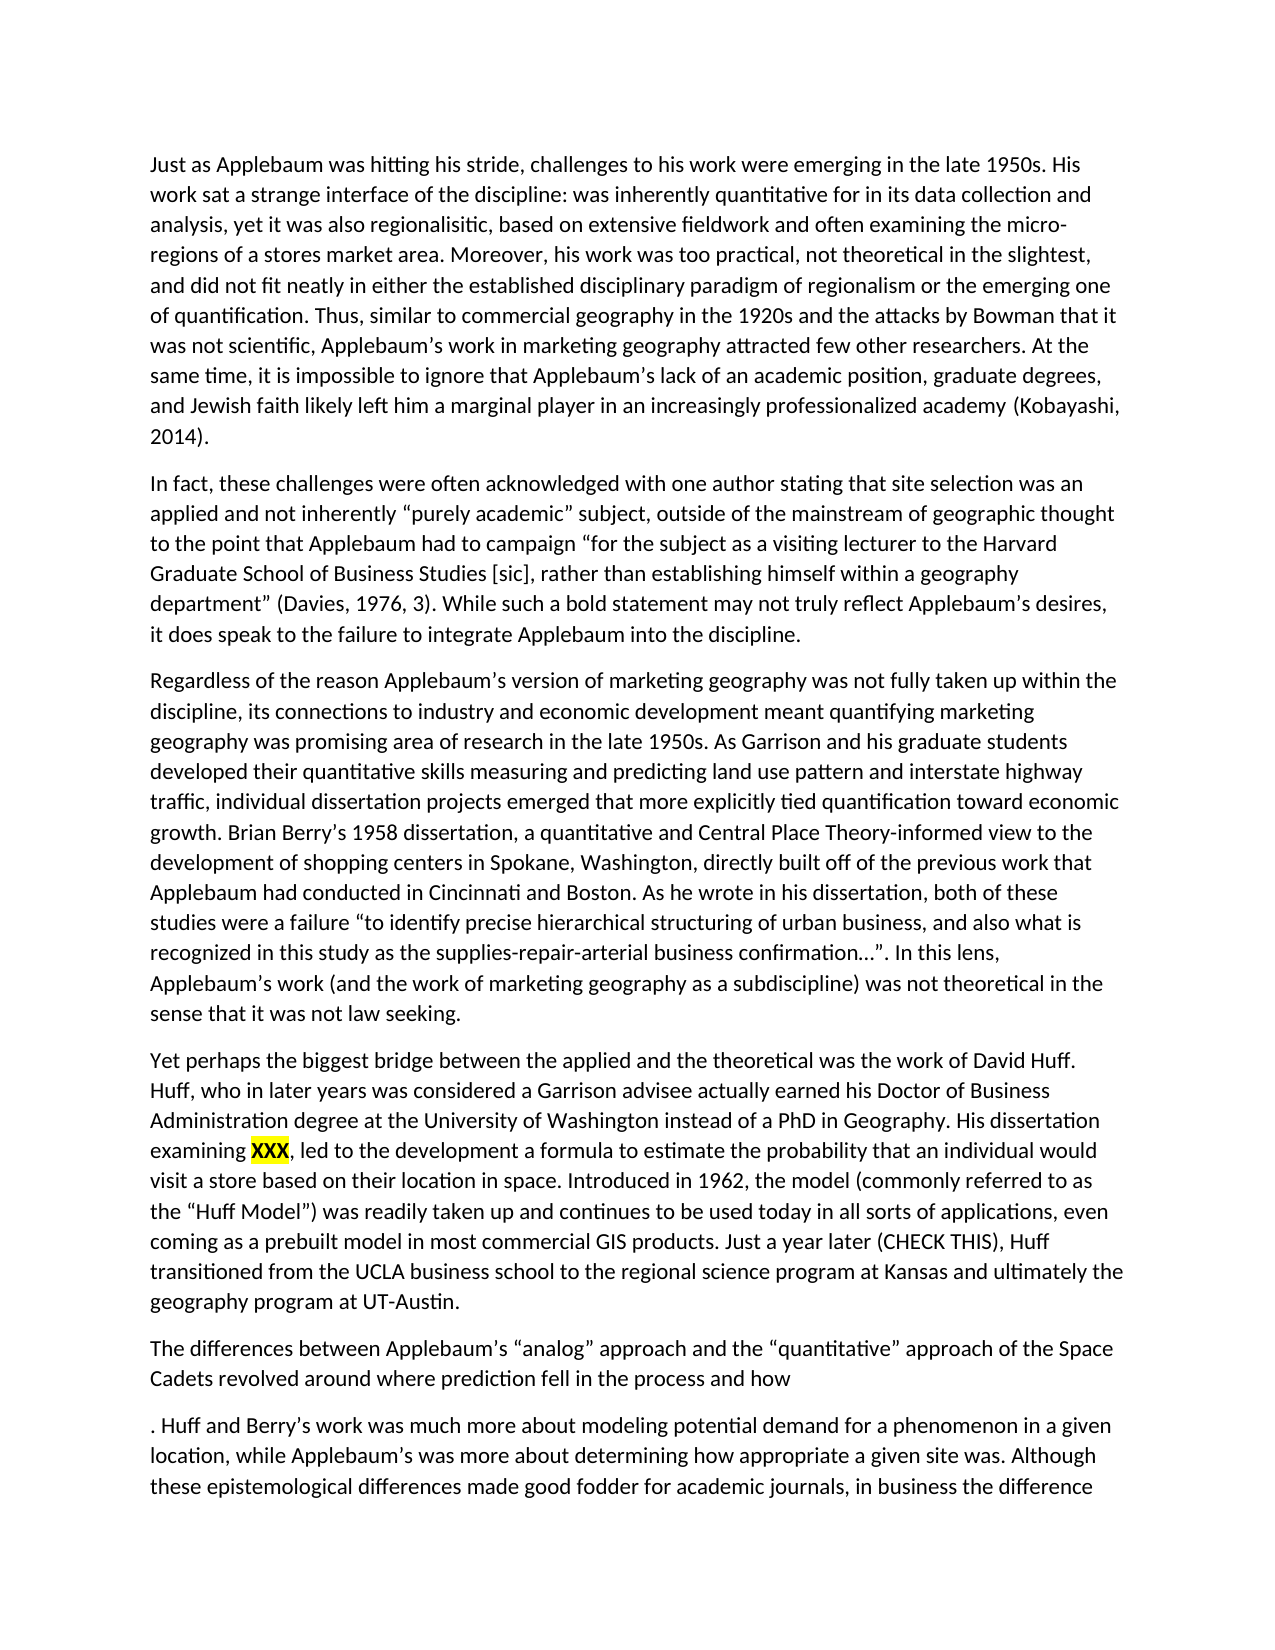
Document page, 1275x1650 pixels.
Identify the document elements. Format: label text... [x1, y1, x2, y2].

text Just as Applebaum was hitting his stride, challenges to his work were emerging in the late 1950s. His work sat a strange interface of the discipline: was inherently quantitative for in its data collection and analysis, yet it was also regionalisitic, based on extensive fieldwork and often examining the micro-regions of a stores market area. Moreover, his work was too practical, not theoretical in the slightest, and did not fit neatly in either the established disciplinary paradigm of regionalism or the emerging one of quantification. Thus, similar to commercial geography in the 1920s and the attacks by Bowman that it was not scientific, Applebaum’s work in marketing geography attracted few other researchers. At the same time, it is impossible to ignore that Applebaum’s lack of an academic position, graduate degrees, and Jewish faith likely left him a marginal player in an increasingly professionalized academy (Kobayashi, 2014). [150, 150, 1125, 450]
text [150, 1411, 1125, 1500]
text In fact, these challenges were often acknowledged with one author stating that site selection was an applied and not inherently “purely academic” subject, outside of the mainstream of geographic thought to the point that Applebaum had to campaign “for the subject as a visiting lecturer to the Harvard Graduate School of Business Studies [sic], rather than establishing himself within a geography department” (Davies, 1976, 3). While such a bold statement may not truly reflect Applebaum’s desires, it does speak to the failure to integrate Applebaum into the discipline. [150, 469, 1125, 648]
text The differences between Applebaum’s “analog” approach and the “quantitative” approach of the Space Cadets revolved around where prediction fell in the process and how [150, 1334, 1125, 1393]
text Yet perhaps the biggest bridge between the applied and the theoretical was the work of David Huff. Huff, who in later years was considered a Garrison advisee actually earned his Doctor of Business Administration degree at the University of Washington instead of a PhD in Geography. His dissertation examining XXX, led to the development a formula to estimate the probability that an individual would visit a store based on their location in space. Introduced in 1962, the model (commonly referred to as the “Huff Model”) was readily taken up and continues to be used today in all sorts of applications, even coming as a prebuilt model in most commercial GIS products. Just a year later (CHECK THIS), Huff transitioned from the UCLA business school to the regional science program at Kansas and ultimately the geography program at UT-Austin. [150, 1046, 1125, 1316]
text Regardless of the reason Applebaum’s version of marketing geography was not fully taken up within the discipline, its connections to industry and economic development meant quantifying marketing geography was promising area of research in the late 1950s. As Garrison and his graduate students developed their quantitative skills measuring and predicting land use pattern and interstate highway traffic, individual dissertation projects emerged that more explicitly tied quantification toward economic growth. Brian Berry’s 1958 dissertation, a quantitative and Central Place Theory-informed view to the development of shopping centers in Spokane, Washington, directly built off of the previous work that Applebaum had conducted in Cincinnati and Boston. As he wrote in his dissertation, both of these studies were a failure “to identify precise hierarchical structuring of urban business, and also what is recognized in this study as the supplies-repair-arterial business confirmation…”. In this lens, Applebaum’s work (and the work of marketing geography as a subdiscipline) was not theoretical in the sense that it was not law seeking. [150, 667, 1125, 1027]
